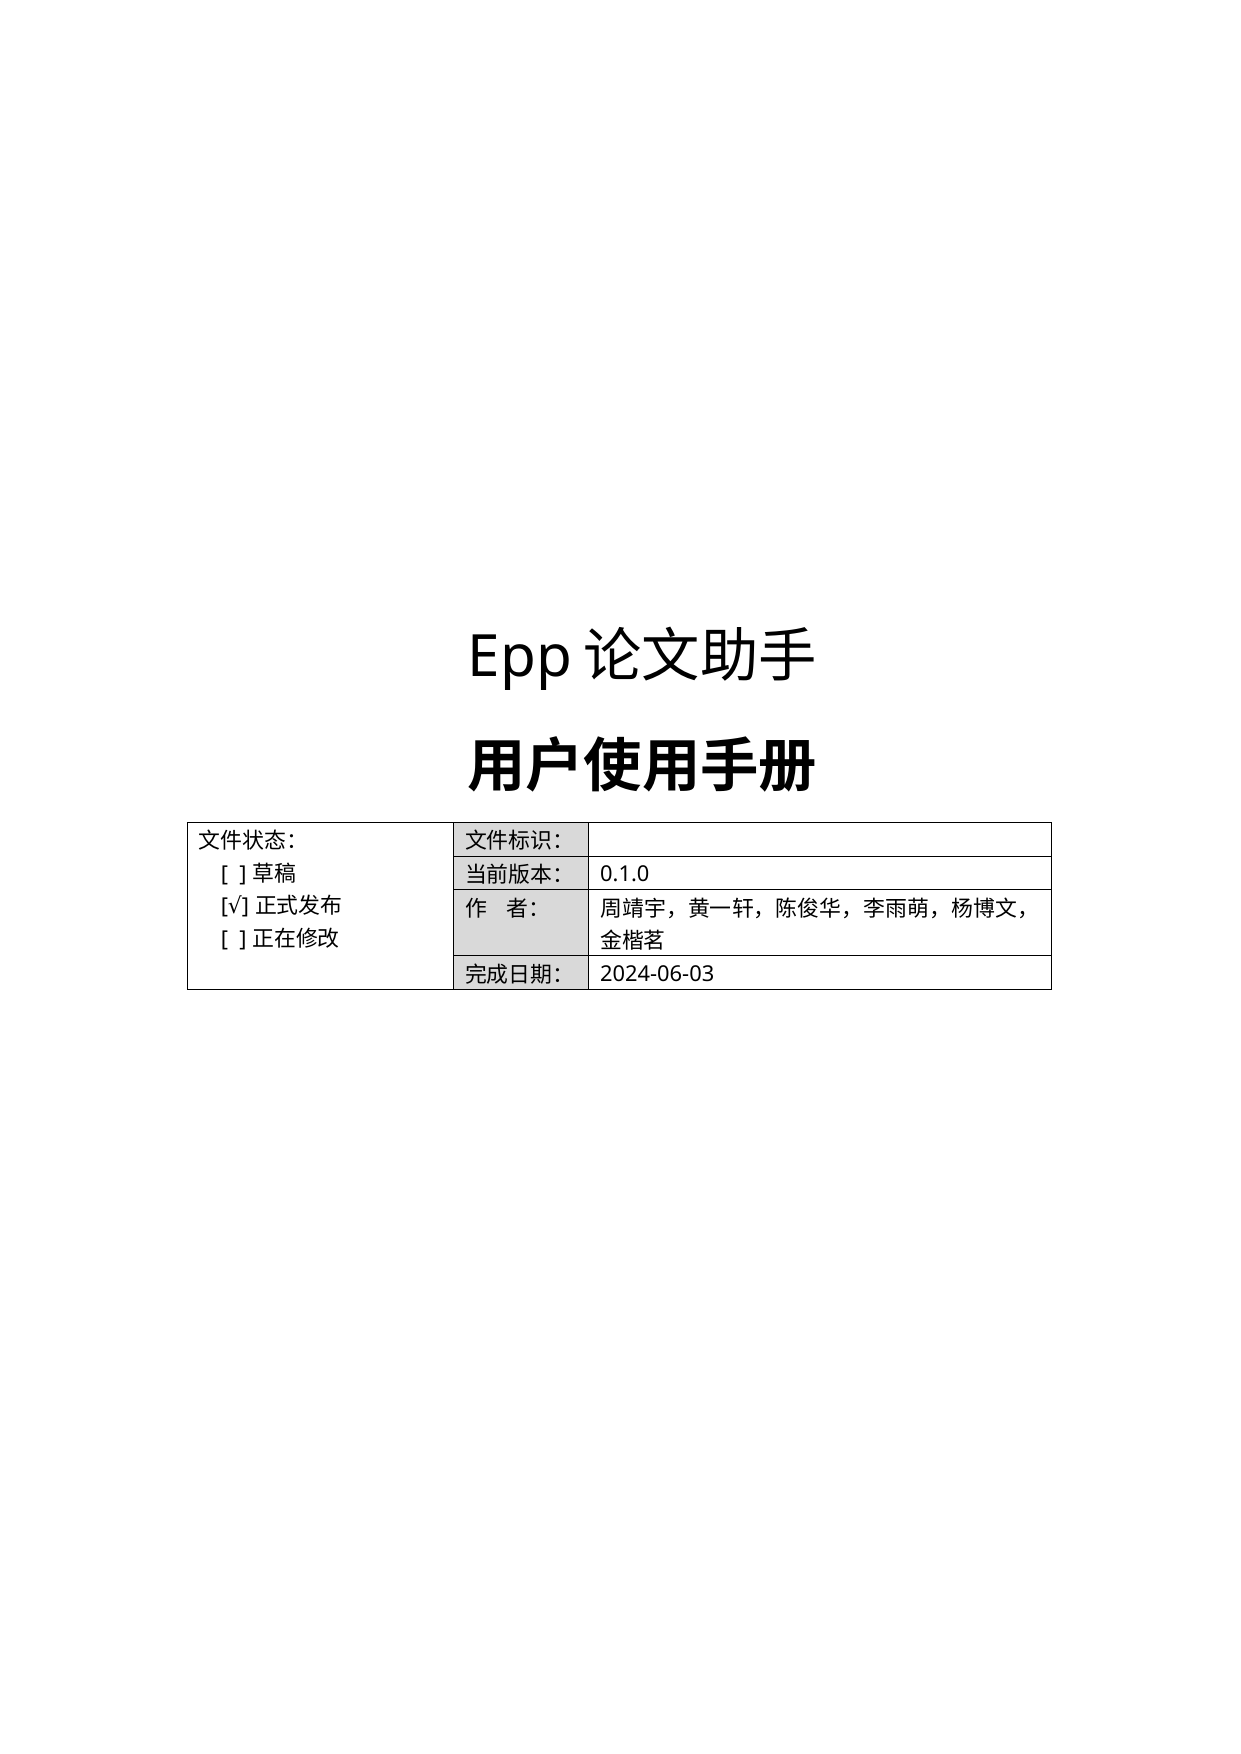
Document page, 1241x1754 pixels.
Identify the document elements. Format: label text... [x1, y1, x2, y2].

table_cell 2024-06-03 [589, 956, 1051, 989]
table_cell 当前版本： [454, 857, 588, 889]
table_header 文件状态： [ ] 草稿 [√] 正式发布 [ ] 正在修改 [188, 823, 453, 989]
table_cell 周靖宇，黄一轩，陈俊华，李雨萌，杨博文，金楷茗 [589, 890, 1051, 955]
table_header [589, 823, 1051, 856]
table_cell 作 者： [454, 890, 588, 955]
table_header 文件标识： [454, 823, 588, 856]
text Epp论文助手 [231, 602, 1053, 699]
table_cell 完成日期： [454, 956, 588, 989]
text 用户使用手册 [231, 712, 1053, 809]
table_cell 0.1.0 [589, 857, 1051, 889]
